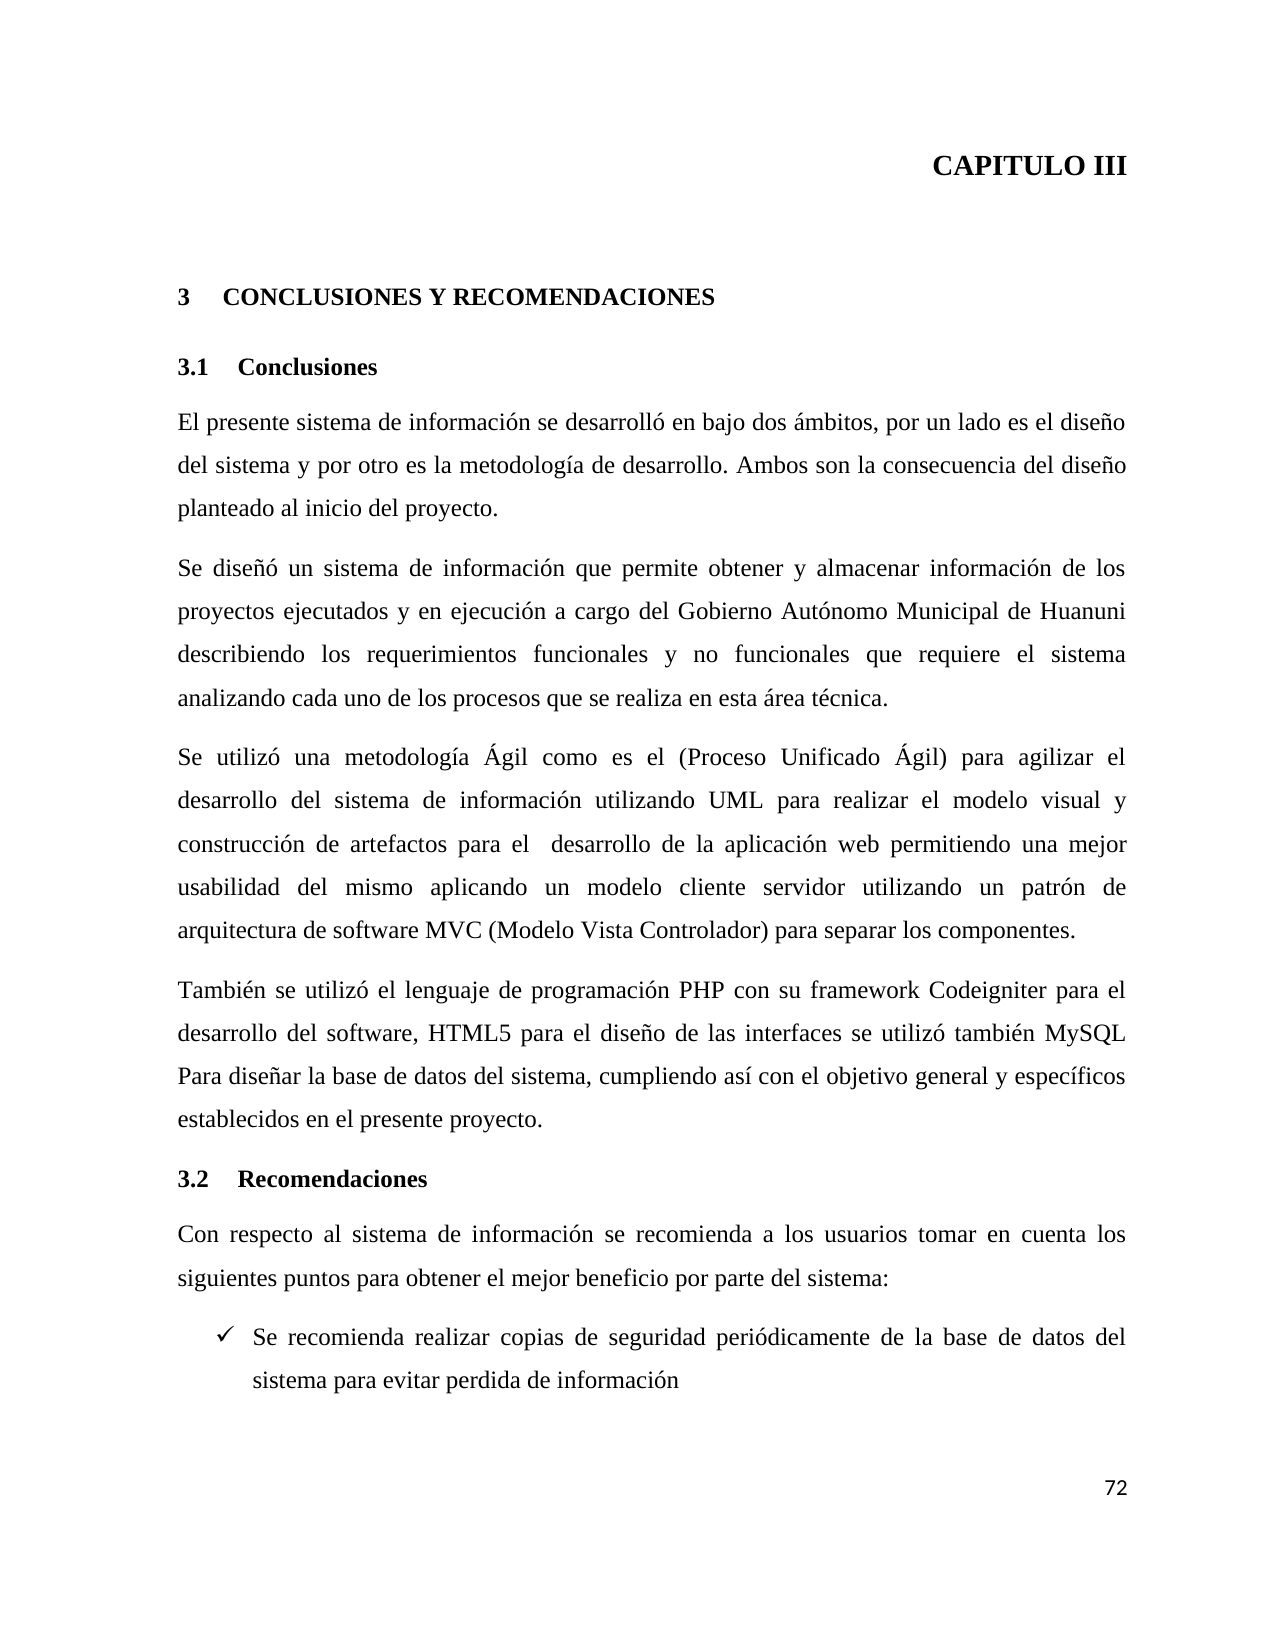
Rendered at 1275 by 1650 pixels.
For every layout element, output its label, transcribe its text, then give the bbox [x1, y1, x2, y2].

subtitle Conclusiones [177, 352, 1127, 380]
text Se utilizó una metodología Ágil como es el (Proceso Unificado Ágil) para agilizar el desarrollo del sistema de información utilizando UML para realizar el modelo visual y construcción de artefactos para el desarrollo de la aplicación web permitiendo una mejor usabilidad del mismo aplicando un modelo cliente servidor utilizando un patrón de arquitectura de software MVC (Modelo Vista Controlador) para separar los componentes. [177, 742, 1127, 944]
subtitle CONCLUSIONES Y RECOMENDACIONES [177, 282, 1127, 310]
text Se diseñó un sistema de información que permite obtener y almacenar información de los proyectos ejecutados y en ejecución a cargo del Gobierno Autónomo Municipal de Huanuni describiendo los requerimientos funcionales y no funcionales que requiere el sistema analizando cada uno de los procesos que se realiza en esta área técnica. [177, 553, 1127, 711]
text CAPITULO III [177, 148, 1127, 181]
text También se utilizó el lenguaje de programación PHP con su framework Codeigniter para el desarrollo del software, HTML5 para el diseño de las interfaces se utilizó también MySQL Para diseñar la base de datos del sistema, cumpliendo así con el objetivo general y específicos establecidos en el presente proyecto. [177, 975, 1127, 1133]
list Se recomienda realizar copias de seguridad periódicamente de la base de datos del sistema para evitar perdida de información [215, 1322, 1127, 1394]
text Con respecto al sistema de información se recomienda a los usuarios tomar en cuenta los siguientes puntos para obtener el mejor beneficio por parte del sistema: [177, 1219, 1127, 1291]
subtitle Recomendaciones [177, 1164, 1127, 1193]
text El presente sistema de información se desarrolló en bajo dos ámbitos, por un lado es el diseño del sistema y por otro es la metodología de desarrollo. Ambos son la consecuencia del diseño planteado al inicio del proyecto. [177, 407, 1127, 522]
